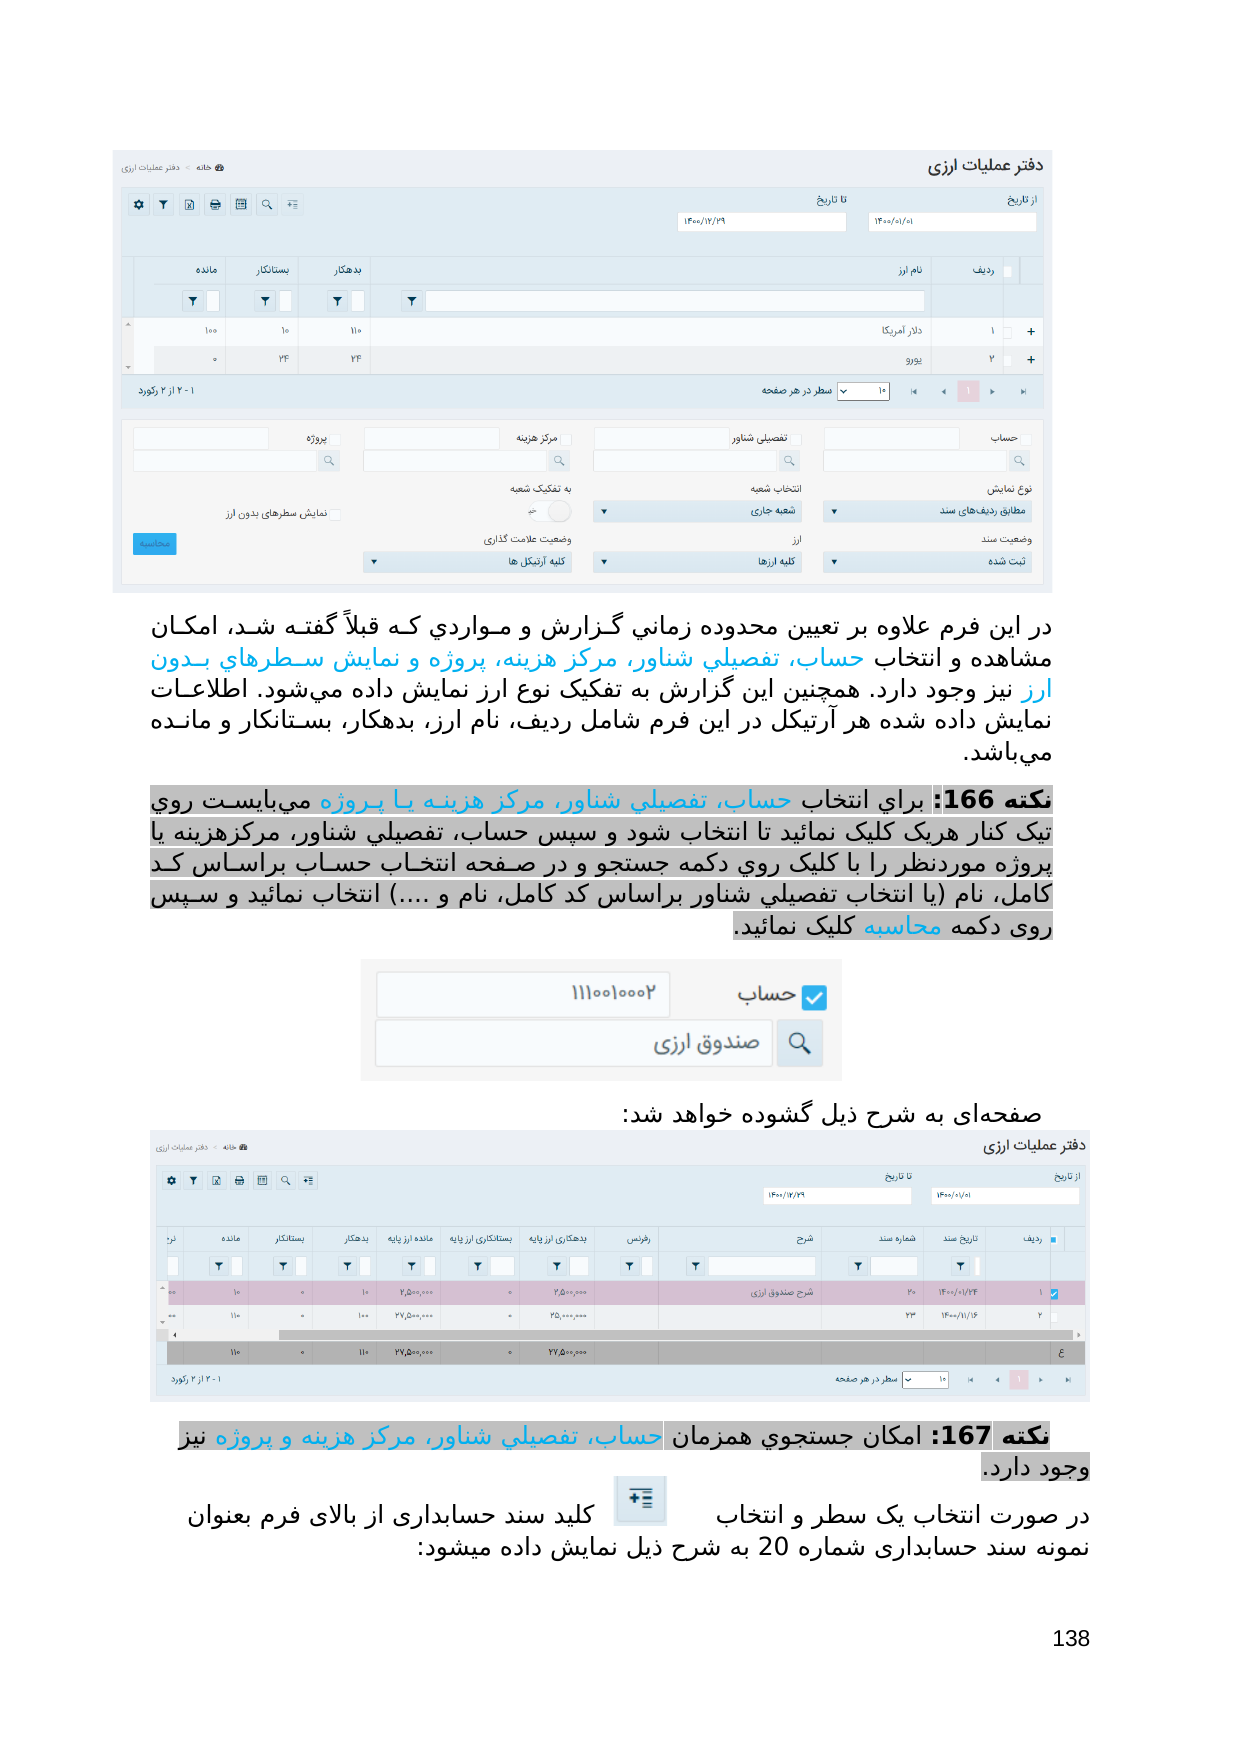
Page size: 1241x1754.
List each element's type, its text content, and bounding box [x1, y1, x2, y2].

text نکته 167: امکان جستجوي همزمان حساب، تفصيلي شناور، مرکز هزينه و پروژه نیز وجود دارد. [150, 1421, 1090, 1481]
picture [150, 1130, 1090, 1402]
picture [613, 1476, 668, 1526]
text نکته 166: براي انتخاب حساب، تفصيلي شناور، مرکز هزينه يا پروژه مي‌‌بايست روي تيک کنار هريک کليک نمائيد تا انتخاب شود و سپس حساب، تفصيلي شناور، مرکزهزينه يا پروژه موردنظر را با کليک روي دکمه جستجو و در صفحه انتخاب حساب براساس کد کامل، نام (یا انتخاب تفصيلي شناور براساس کد کامل، نام و ....) انتخاب نمائيد و سپس روی دکمه محاسبه کلیک نمائید. [150, 909, 1053, 940]
text صفحه‌‌ای به شرح ذیل گشوده خواهد شد: [150, 1099, 1090, 1130]
text نکته 166: براي انتخاب حساب، تفصيلي شناور، مرکز هزينه يا پروژه مي‌‌بايست روي تيک کنار هريک کليک نمائيد تا انتخاب شود و سپس حساب، تفصيلي شناور، مرکزهزينه يا پروژه موردنظر را با کليک روي دکمه جستجو و در صفحه انتخاب حساب براساس کد کامل، نام (یا انتخاب تفصيلي شناور براساس کد کامل، نام و ....) انتخاب نمائيد و سپس روی دکمه محاسبه کلیک نمائید. [150, 785, 1053, 817]
picture [360, 959, 842, 1081]
text در اين فرم علاوه بر تعيين محدوده زماني گزارش و مواردي که قبلاً گفته شد، امکان مشاهده و انتخاب حساب، تفصيلي شناور، مرکز هزينه، پروژه و نمايش سطرهاي بدون ارز نيز وجود دارد. همچنين اين گزارش به تفکيک نوع ارز نمايش داده مي‌‌شود. اطلاعات نمايش داده شده هر آرتيکل در اين فرم شامل رديف، نام ارز، بدهکار، بستانکار و مانده مي‌‌باشد. [150, 611, 1053, 766]
picture [112, 150, 1053, 593]
text در صورت انتخاب یک سطر و انتخاب کلید سند حسابداری از بالای فرم بعنوان نمونه سند حسابداری شماره 20 به شرح ذیل نمایش داده میشود: [150, 1500, 1090, 1561]
